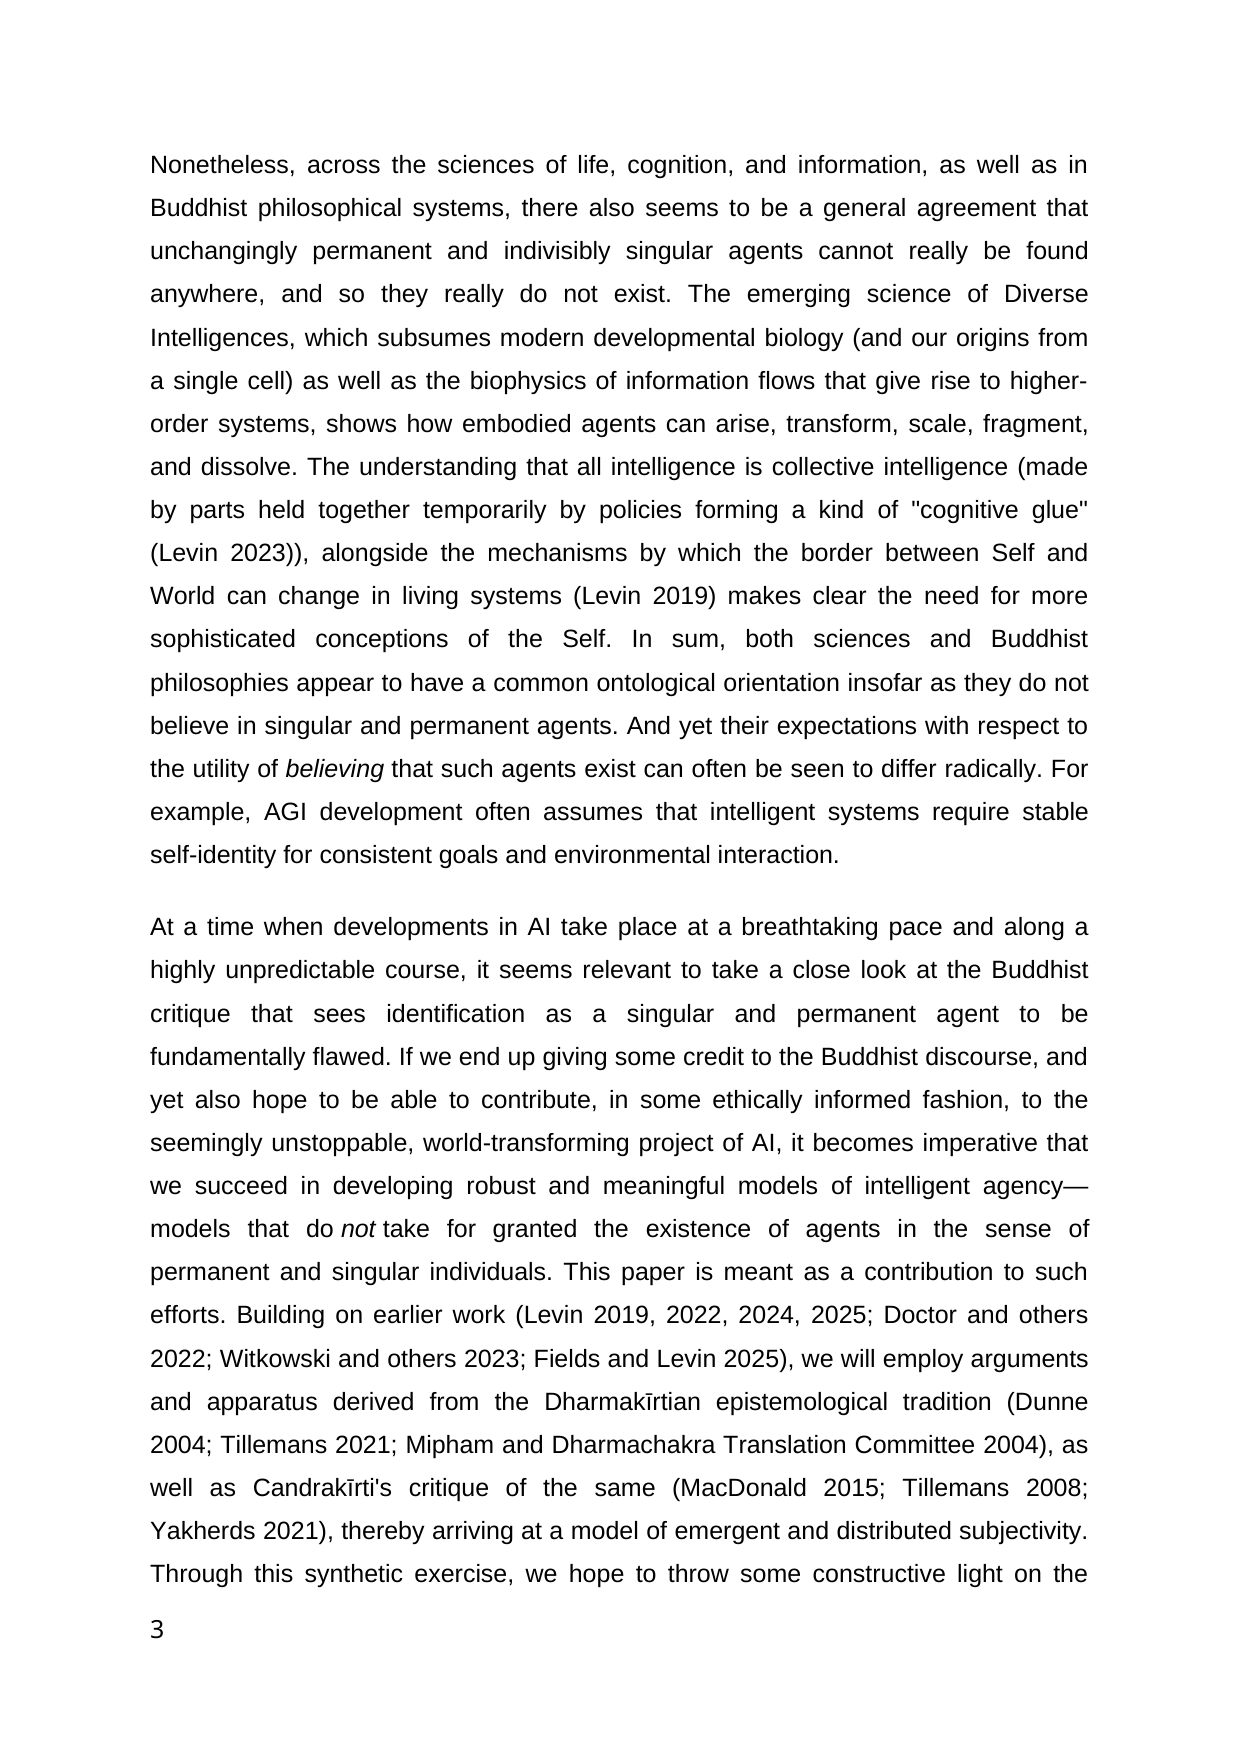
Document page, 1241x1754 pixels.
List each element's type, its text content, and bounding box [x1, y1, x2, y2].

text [150, 912, 1090, 1588]
text Nonetheless, across the sciences of life, cognition, and information, as well as in Buddhist philosophical systems, there also seems to be a general agreement that unchangingly permanent and indivisibly singular agents cannot really be found anywhere, and so they really do not exist. The emerging science of Diverse Intelligences, which subsumes modern developmental biology (and our origins from a single cell) as well as the biophysics of information flows that give rise to higher-order systems, shows how embodied agents can arise, transform, scale, fragment, and dissolve. The understanding that all intelligence is collective intelligence (made by parts held together temporarily by policies forming a kind of "cognitive glue" (Levin 2023)), alongside the mechanisms by which the border between Self and World can change in living systems (Levin 2019) makes clear the need for more sophisticated conceptions of the Self. In sum, both sciences and Buddhist philosophies appear to have a common ontological orientation insofar as they do not believe in singular and permanent agents. And yet their expectations with respect to the utility of believing that such agents exist can often be seen to differ radically. For example, AGI development often assumes that intelligent systems require stable self-identity for consistent goals and environmental interaction. [150, 150, 1090, 869]
